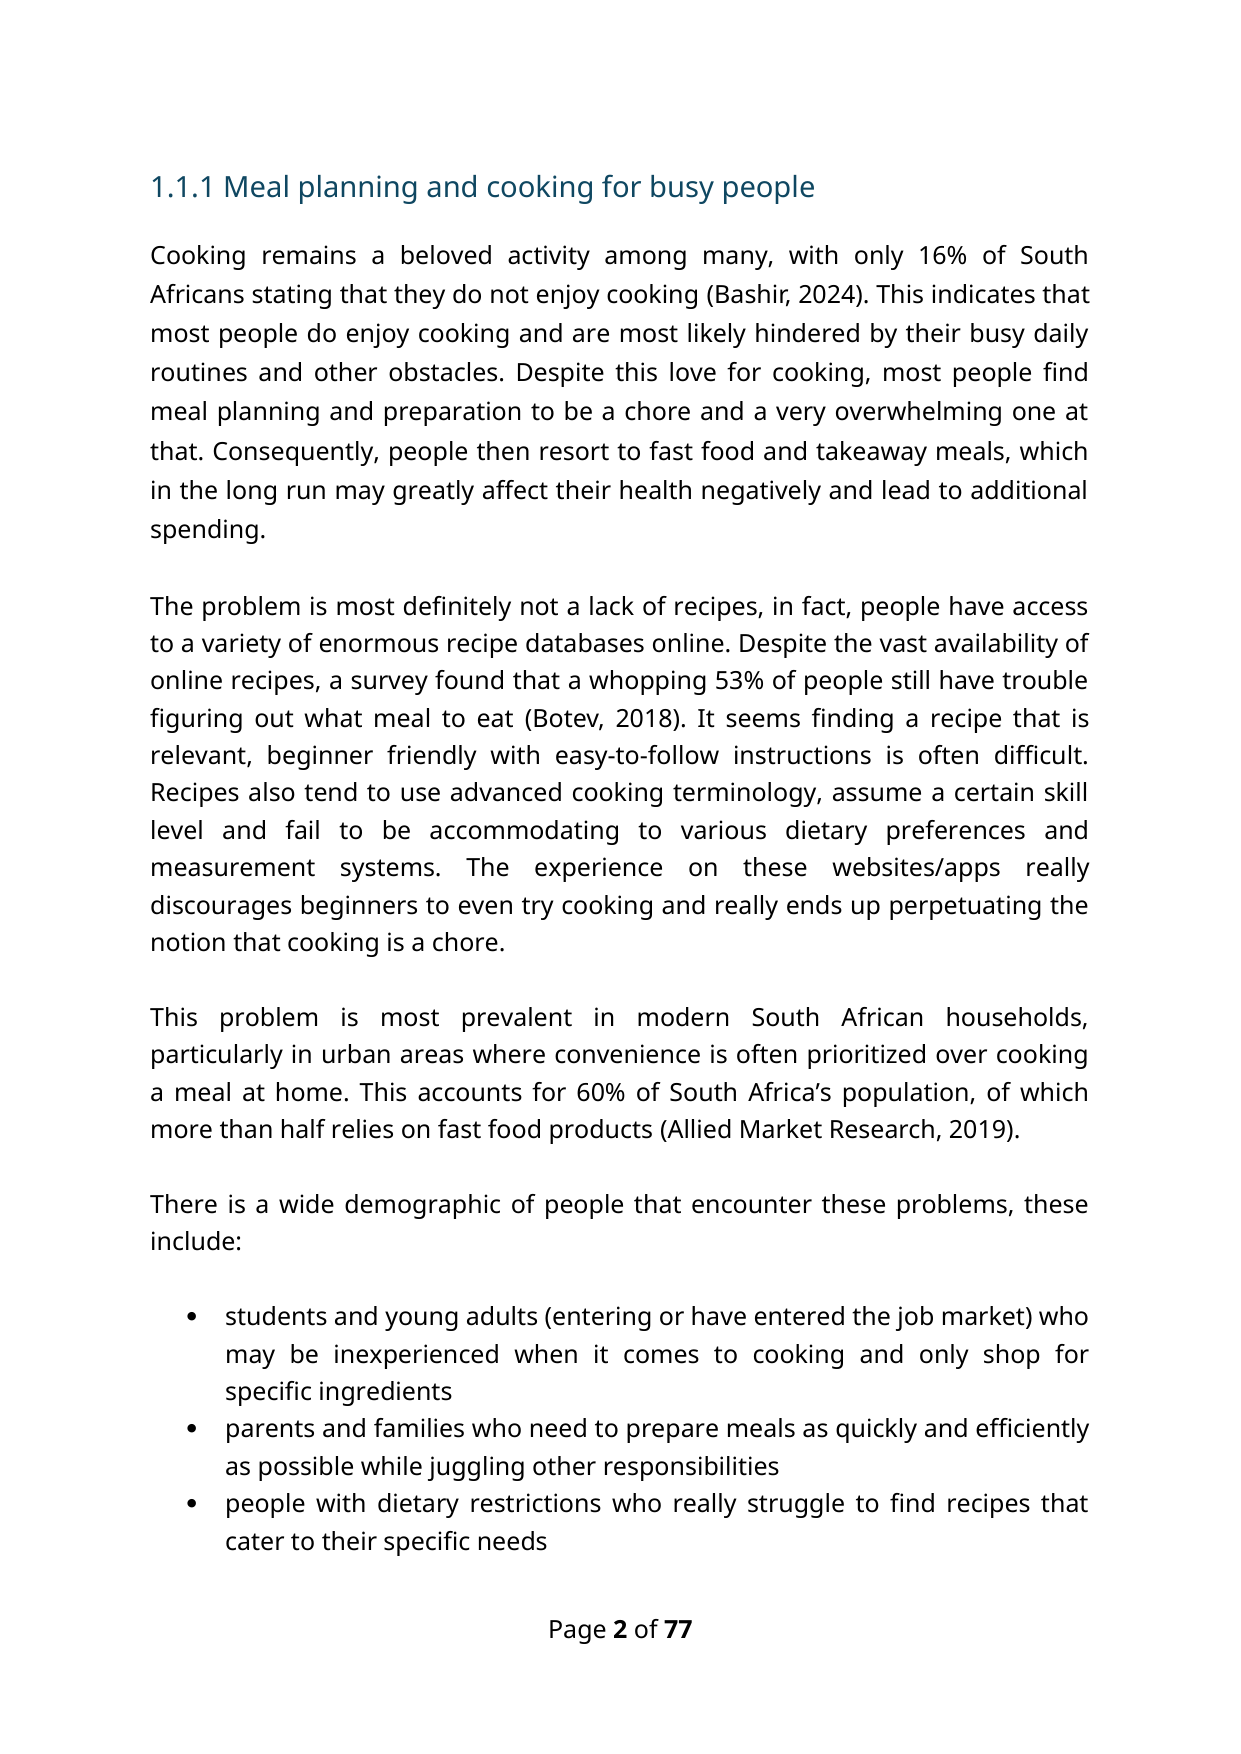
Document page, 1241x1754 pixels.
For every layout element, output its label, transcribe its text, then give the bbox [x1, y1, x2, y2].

list students and young adults (entering or have entered the job market) who may be inexperienced when it comes to cooking and only shop for specific ingredients [187, 1299, 1090, 1408]
list parents and families who need to prepare meals as quickly and efficiently as possible while juggling other responsibilities [187, 1411, 1090, 1483]
text This problem is most prevalent in modern South African households, particularly in urban areas where convenience is often prioritized over cooking a meal at home. This accounts for 60% of South Africa’s population, of which more than half relies on fast food products . [150, 999, 1090, 1146]
list people with dietary restrictions who really struggle to find recipes that cater to their specific needs [187, 1486, 1090, 1557]
text There is a wide demographic of people that encounter these problems, these include: [150, 1187, 1090, 1258]
subtitle 1.1.1 Meal planning and cooking for busy people [150, 167, 1090, 206]
text The problem is most definitely not a lack of recipes, in fact, people have access to a variety of enormous recipe databases online. Despite the vast availability of online recipes, a survey found that a whopping 53% of people still have trouble figuring out what meal to eat. It seems finding a recipe that is relevant, beginner friendly with easy-to-follow instructions is often difficult. Recipes also tend to use advanced cooking terminology, assume a certain skill level and fail to be accommodating to various dietary preferences and measurement systems. The experience on these websites/apps really discourages beginners to even try cooking and really ends up perpetuating the notion that cooking is a chore. [150, 588, 1090, 959]
text Cooking remains a beloved activity among many, with only 16% of South Africans stating that they do not enjoy cooking. This indicates that most people do enjoy cooking and are most likely hindered by their busy daily routines and other obstacles. Despite this love for cooking, most people find meal planning and preparation to be a chore and a very overwhelming one at that. Consequently, people then resort to fast food and takeaway meals, which in the long run may greatly affect their health negatively and lead to additional spending. [150, 237, 1090, 546]
